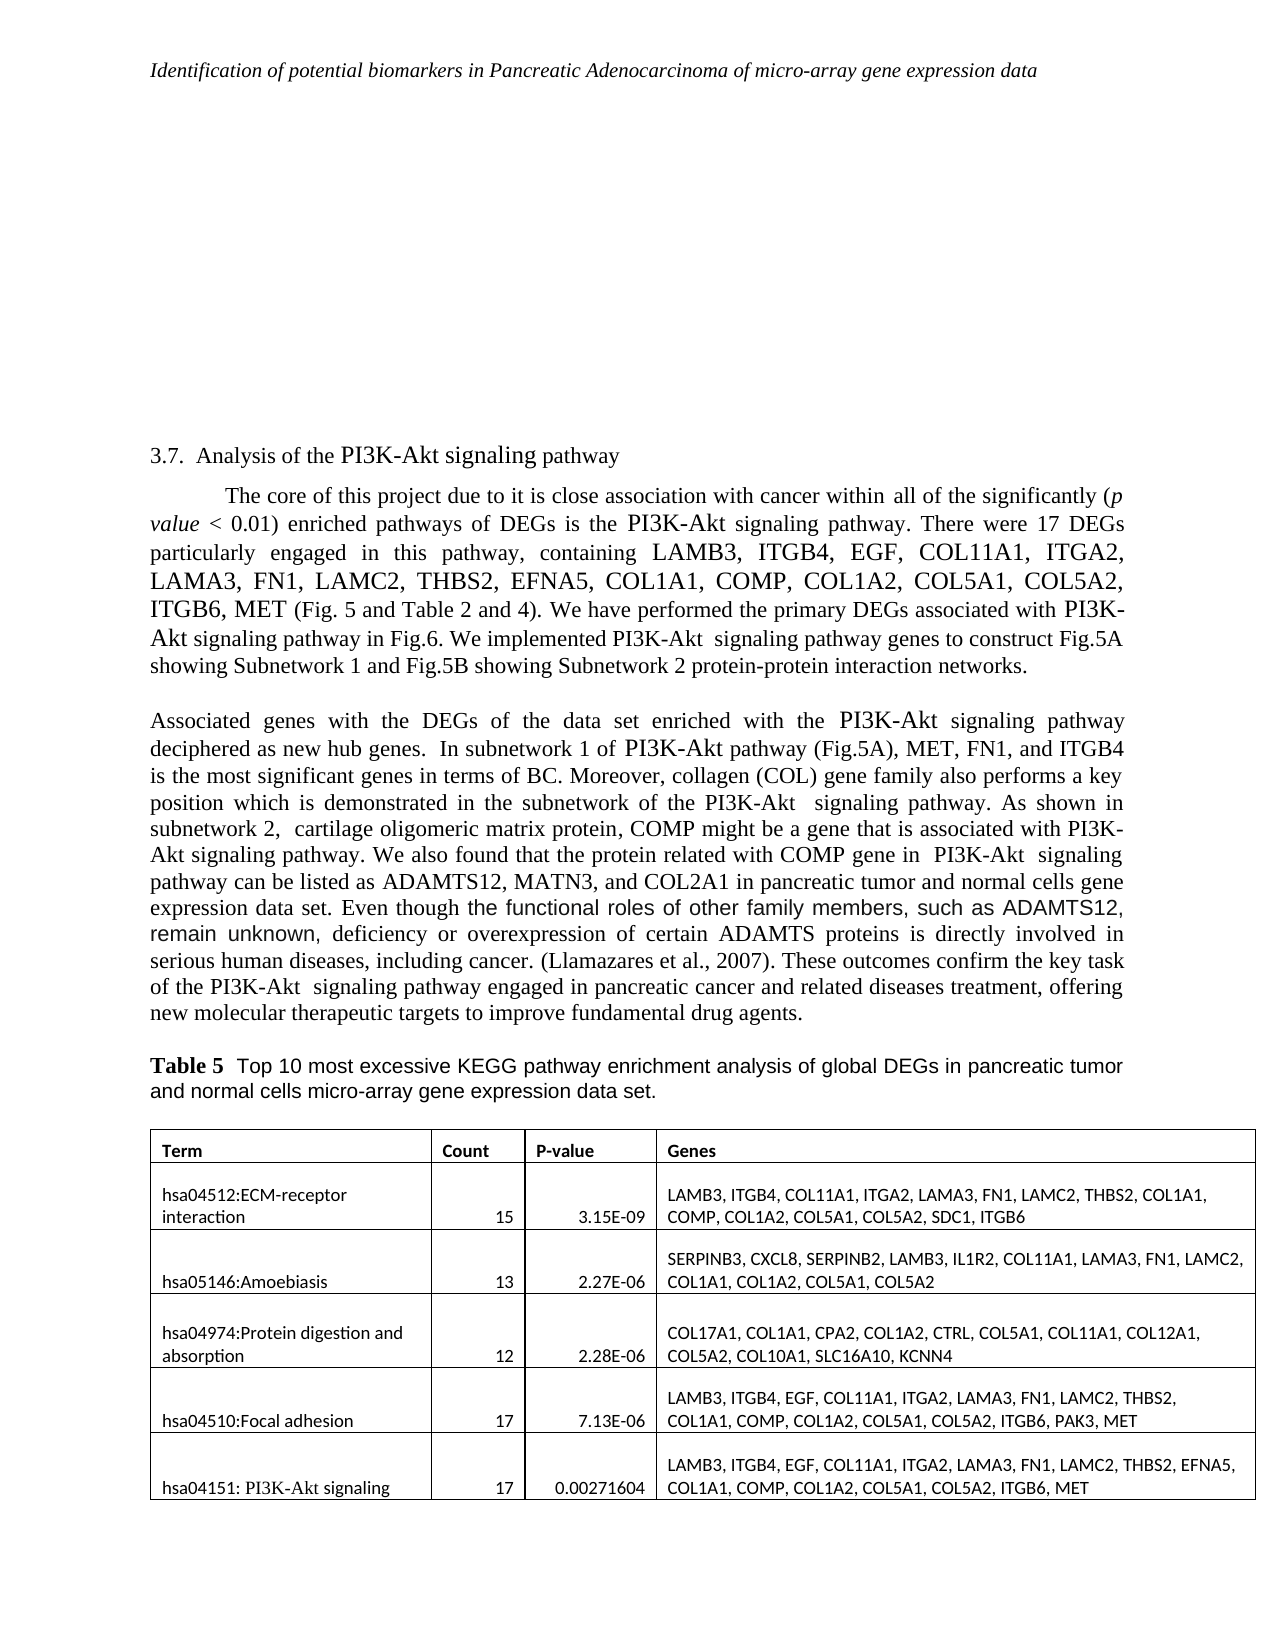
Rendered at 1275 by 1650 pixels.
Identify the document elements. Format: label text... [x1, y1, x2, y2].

text The core of this project due to it is close association with cancer within all of the significantly (p value < 0.01) enriched pathways of DEGs is the PI3K-Akt signaling pathway. There were 17 DEGs particularly engaged in this pathway, containing LAMB3, ITGB4, EGF, COL11A1, ITGA2, LAMA3, FN1, LAMC2, THBS2, EFNA5, COL1A1, COMP, COL1A2, COL5A1, COL5A2, ITGB6, MET (Fig. 5 and Table 2 and 4). We have performed the primary DEGs associated with PI3K-Akt signaling pathway in Fig.6. We implemented PI3K-Akt signaling pathway genes to construct Fig.5A showing Subnetwork 1 and Fig.5B showing Subnetwork 2 protein-protein interaction networks. [150, 482, 1125, 678]
table_cell 0.00271604 [526, 1433, 656, 1499]
table_cell 2.28E-06 [526, 1294, 656, 1367]
table_cell hsa05146:Amoebiasis [151, 1230, 431, 1293]
table_cell 17 [432, 1368, 524, 1432]
table_cell 2.27E-06 [526, 1230, 656, 1293]
table_cell hsa04974:Protein digestion and absorption [151, 1294, 431, 1367]
table_cell LAMB3, ITGB4, COL11A1, ITGA2, LAMA3, FN1, LAMC2, THBS2, COL1A1, COMP, COL1A2, COL5A1, COL5A2, SDC1, ITGB6 [657, 1163, 1255, 1229]
table_header Genes [657, 1130, 1255, 1162]
table_header Count [432, 1130, 524, 1162]
text Table 5 Top 10 most excessive KEGG pathway enrichment analysis of global DEGs in pancreatic tumor and normal cells micro-array gene expression data set. [150, 1052, 1125, 1102]
table_cell hsa04512:ECM-receptor interaction [151, 1163, 431, 1229]
table_cell 7.13E-06 [526, 1368, 656, 1432]
table_cell LAMB3, ITGB4, EGF, COL11A1, ITGA2, LAMA3, FN1, LAMC2, THBS2, COL1A1, COMP, COL1A2, COL5A1, COL5A2, ITGB6, PAK3, MET [657, 1368, 1255, 1432]
table_header P-value [526, 1130, 656, 1162]
table_header Term [151, 1130, 431, 1162]
table_cell 13 [432, 1230, 524, 1293]
table_cell hsa04510:Focal adhesion [151, 1368, 431, 1432]
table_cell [657, 1433, 1255, 1499]
table_cell COL17A1, COL1A1, CPA2, COL1A2, CTRL, COL5A1, COL11A1, COL12A1, COL5A2, COL10A1, SLC16A10, KCNN4 [657, 1294, 1255, 1367]
table_cell 17 [432, 1433, 524, 1499]
table_cell SERPINB3, CXCL8, SERPINB2, LAMB3, IL1R2, COL11A1, LAMA3, FN1, LAMC2, COL1A1, COL1A2, COL5A1, COL5A2 [657, 1230, 1255, 1293]
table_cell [151, 1433, 431, 1499]
table_cell 3.15E-09 [526, 1163, 656, 1229]
text Associated genes with the DEGs of the data set enriched with the PI3K-Akt signaling pathway deciphered as new hub genes. In subnetwork 1 of PI3K-Akt pathway (Fig.5A), MET, FN1, and ITGB4 is the most significant genes in terms of BC. Moreover, collagen (COL) gene family also performs a key position which is demonstrated in the subnetwork of the PI3K-Akt signaling pathway. As shown in subnetwork 2, cartilage oligomeric matrix protein, COMP might be a gene that is associated with PI3K-Akt signaling pathway. We also found that the protein related with COMP gene in PI3K-Akt signaling pathway can be listed as ADAMTS12, MATN3, and COL2A1 in pancreatic tumor and normal cells gene expression data set. Even though the functional roles of other family members, such as ADAMTS12, remain unknown, deficiency or overexpression of certain ADAMTS proteins is directly involved in serious human diseases, including cancer. (Llamazares et al., 2007). These outcomes confirm the key task of the PI3K-Akt signaling pathway engaged in pancreatic cancer and related diseases treatment, offering new molecular therapeutic targets to improve fundamental drug agents. [150, 705, 1125, 1026]
table_cell 15 [432, 1163, 524, 1229]
table_cell 12 [432, 1294, 524, 1367]
text 3.7. Analysis of the PI3K-Akt signaling pathway [150, 440, 1125, 468]
